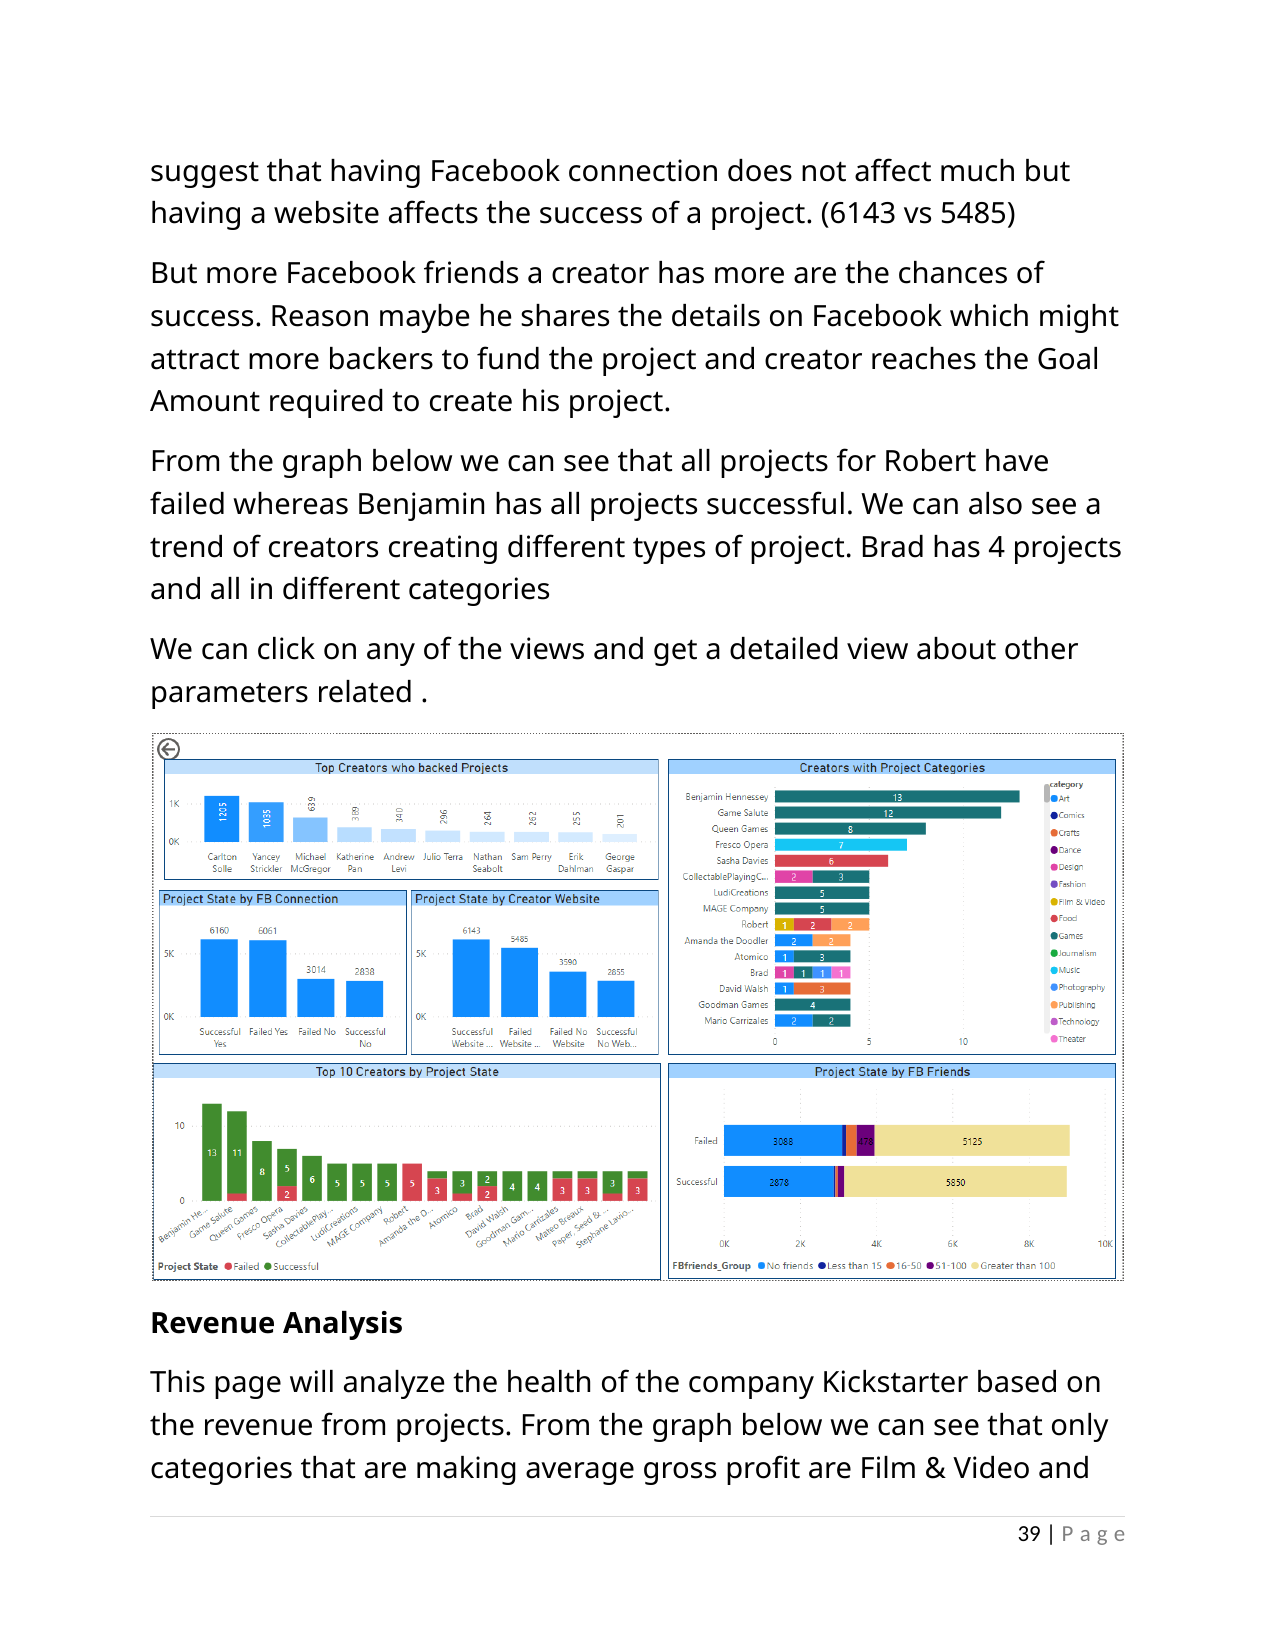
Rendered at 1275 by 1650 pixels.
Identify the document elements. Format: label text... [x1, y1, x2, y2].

text From the graph below we can see that all projects for Robert have failed whereas Benjamin has all projects successful. We can also see a trend of creators creating different types of project. Brad has 4 projects and all in different categories [150, 440, 1125, 608]
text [150, 1362, 1125, 1487]
picture [150, 730, 1125, 1284]
text But more Facebook friends a creator has more are the chances of success. Reason maybe he shares the details on Facebook which might attract more backers to fund the project and creator reaches the Goal Amount required to create his project. [150, 252, 1125, 420]
text We can click on any of the views and get a detailed view about other parameters related . [150, 628, 1125, 711]
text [150, 150, 1125, 232]
text Revenue Analysis [150, 1302, 1125, 1342]
